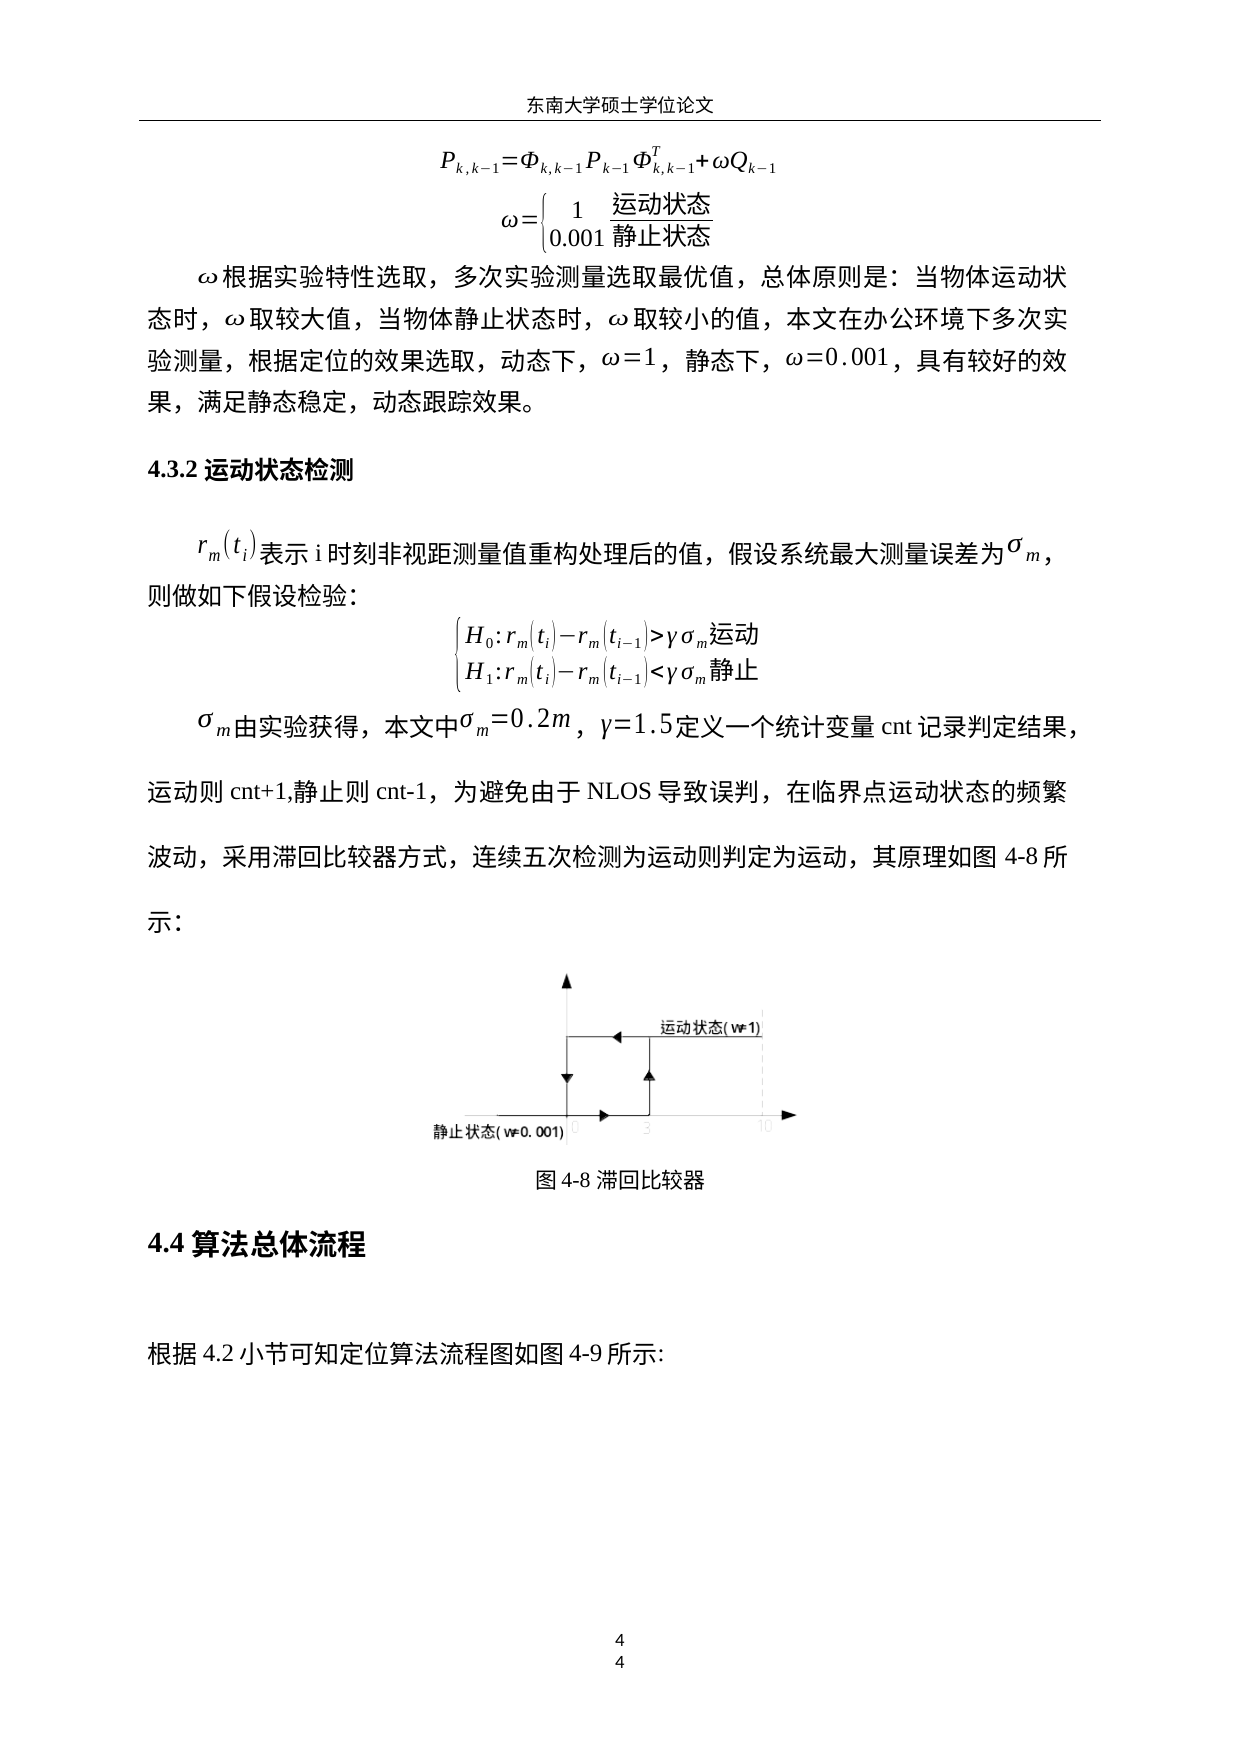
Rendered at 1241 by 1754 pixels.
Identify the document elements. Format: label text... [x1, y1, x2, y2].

text 根据实验特性选取，多次实验测量选取最优值，总体原则是：当物体运动状态时，取较大值，当物体静止状态时，取较小的值，本文在办公环境下多次实验测量，根据定位的效果选取，动态下，，静态下，，具有较好的效果，满足静态稳定，动态跟踪效果。 [148, 255, 1068, 422]
subtitle 4.3.2 运动状态检测 [148, 436, 1093, 501]
text 图4-8 滞回比较器 [173, 1163, 1068, 1195]
text 由实验获得，本文中，定义一个统计变量cnt记录判定结果，运动则cnt+1,静止则cnt-1，为避免由于NLOS导致误判，在临界点运动状态的频繁波动，采用滞回比较器方式，连续五次检测为运动则判定为运动，其原理如图4-8所示： [148, 693, 1068, 953]
text 根据4.2小节可知定位算法流程图如图4-9所示: [148, 1320, 1093, 1385]
subtitle 4.4 算法总体流程 [148, 1210, 1093, 1275]
text 表示i时刻非视距测量值重构处理后的值，假设系统最大测量误差为，则做如下假设检验： [148, 532, 1068, 615]
